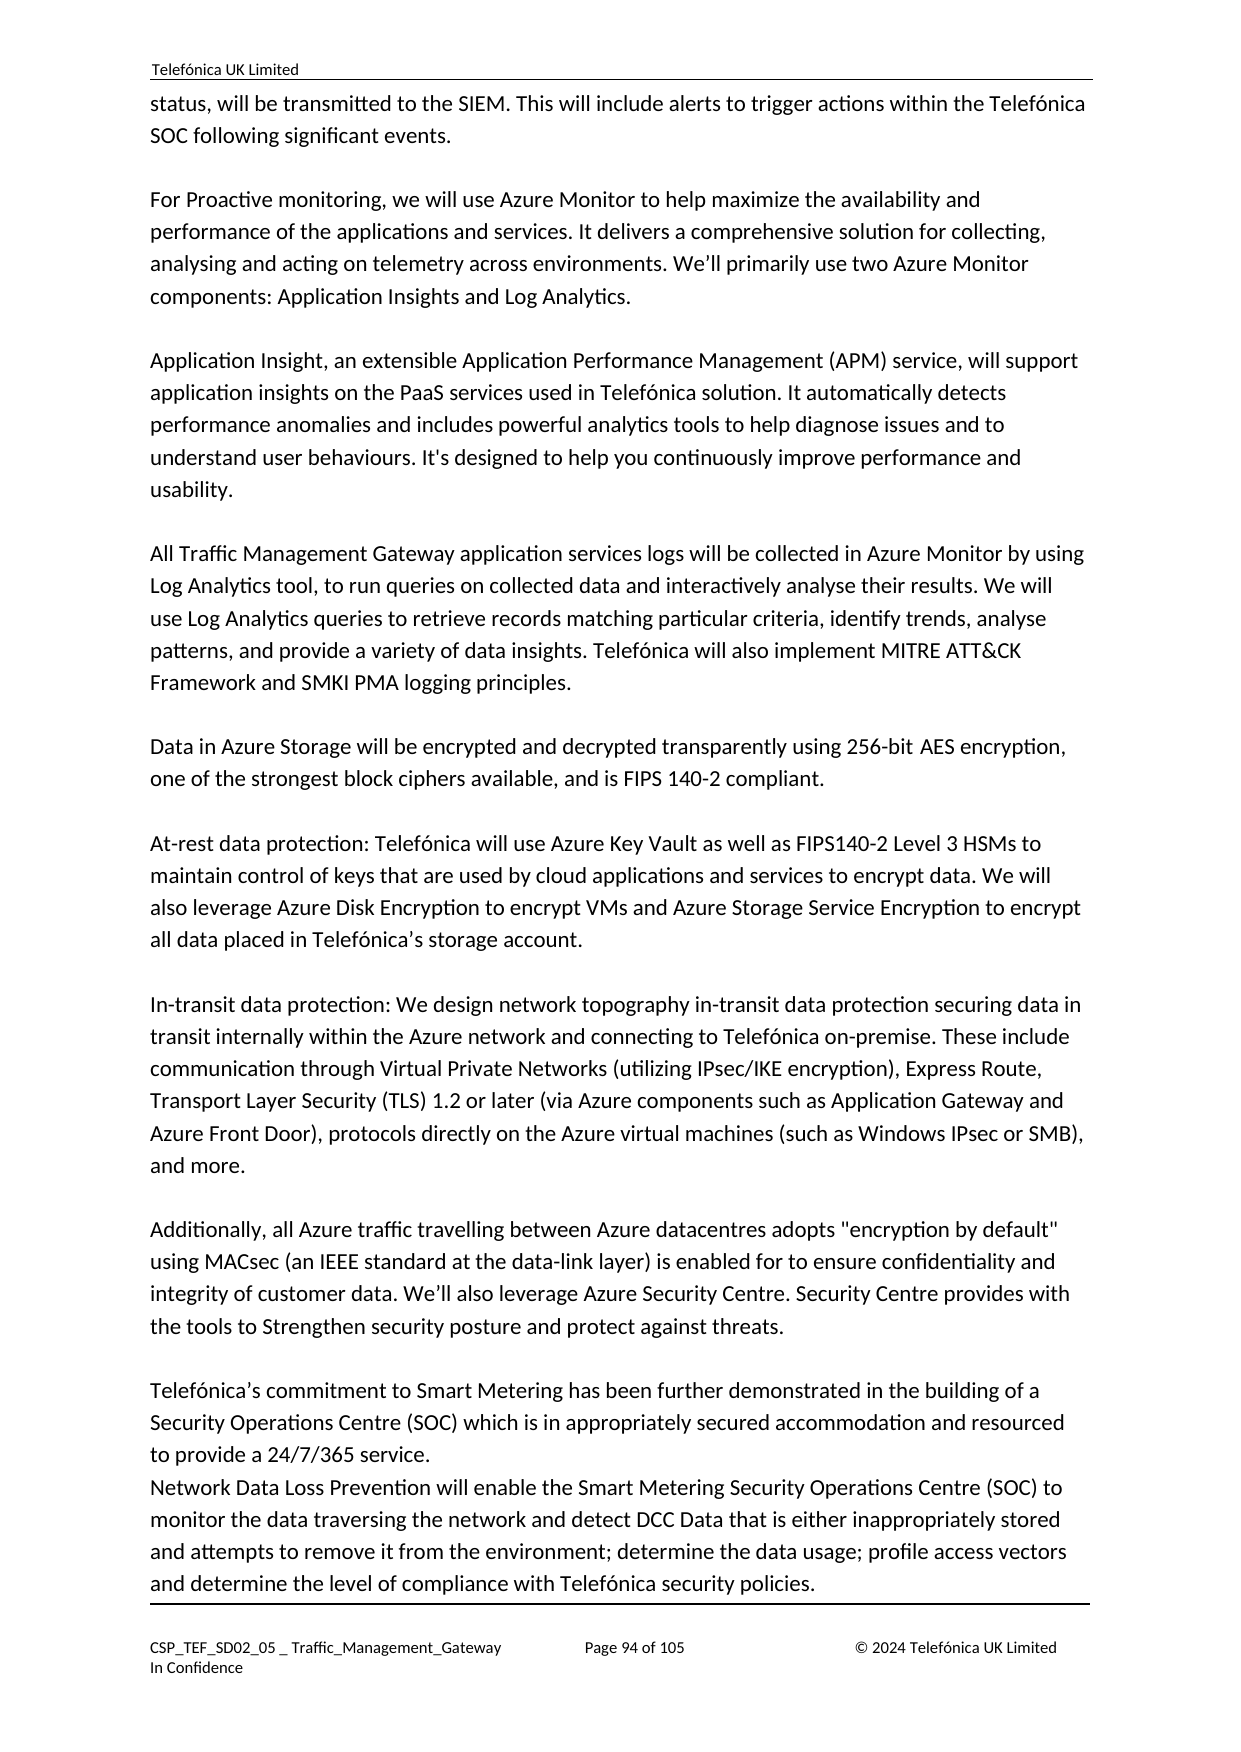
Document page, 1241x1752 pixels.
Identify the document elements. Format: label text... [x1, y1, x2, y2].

text Application Insight, an extensible Application Performance Management (APM) service, will support application insights on the PaaS services used in Telefónica solution. It automatically detects performance anomalies and includes powerful analytics tools to help diagnose issues and to understand user behaviours. It's designed to help you continuously improve performance and usability. [150, 346, 1090, 503]
text Telefónica’s commitment to Smart Metering has been further demonstrated in the building of a Security Operations Centre (SOC) which is in appropriately secured accommodation and resourced to provide a 24/7/365 service. [150, 1376, 1090, 1468]
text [150, 89, 1090, 149]
text Additionally, all Azure traffic travelling between Azure datacentres adopts "encryption by default" using MACsec (an IEEE standard at the data-link layer) is enabled for to ensure confidentiality and integrity of customer data. We’ll also leverage Azure Security Centre. Security Centre provides with the tools to Strengthen security posture and protect against threats. [150, 1215, 1090, 1340]
text Network Data Loss Prevention will enable the Smart Metering Security Operations Centre (SOC) to monitor the data traversing the network and detect DCC Data that is either inappropriately stored and attempts to remove it from the environment; determine the data usage; profile access vectors and determine the level of compliance with Telefónica security policies. [150, 1473, 1090, 1597]
text In-transit data protection: We design network topography in-transit data protection securing data in transit internally within the Azure network and connecting to Telefónica on-premise. These include communication through Virtual Private Networks (utilizing IPsec/IKE encryption), Express Route, Transport Layer Security (TLS) 1.2 or later (via Azure components such as Application Gateway and Azure Front Door), protocols directly on the Azure virtual machines (such as Windows IPsec or SMB), and more. [150, 990, 1090, 1179]
text Data in Azure Storage will be encrypted and decrypted transparently using 256-bit AES encryption, one of the strongest block ciphers available, and is FIPS 140-2 compliant. [150, 732, 1090, 793]
text For Proactive monitoring, we will use Azure Monitor to help maximize the availability and performance of the applications and services. It delivers a comprehensive solution for collecting, analysing and acting on telemetry across environments. We’ll primarily use two Azure Monitor components: Application Insights and Log Analytics. [150, 185, 1090, 310]
text At-rest data protection: Telefónica will use Azure Key Vault as well as FIPS140-2 Level 3 HSMs to maintain control of keys that are used by cloud applications and services to encrypt data. We will also leverage Azure Disk Encryption to encrypt VMs and Azure Storage Service Encryption to encrypt all data placed in Telefónica’s storage account. [150, 829, 1090, 953]
text All Traffic Management Gateway application services logs will be collected in Azure Monitor by using Log Analytics tool, to run queries on collected data and interactively analyse their results. We will use Log Analytics queries to retrieve records matching particular criteria, identify trends, analyse patterns, and provide a variety of data insights. Telefónica will also implement MITRE ATT&CK Framework and SMKI PMA logging principles. [150, 539, 1090, 696]
